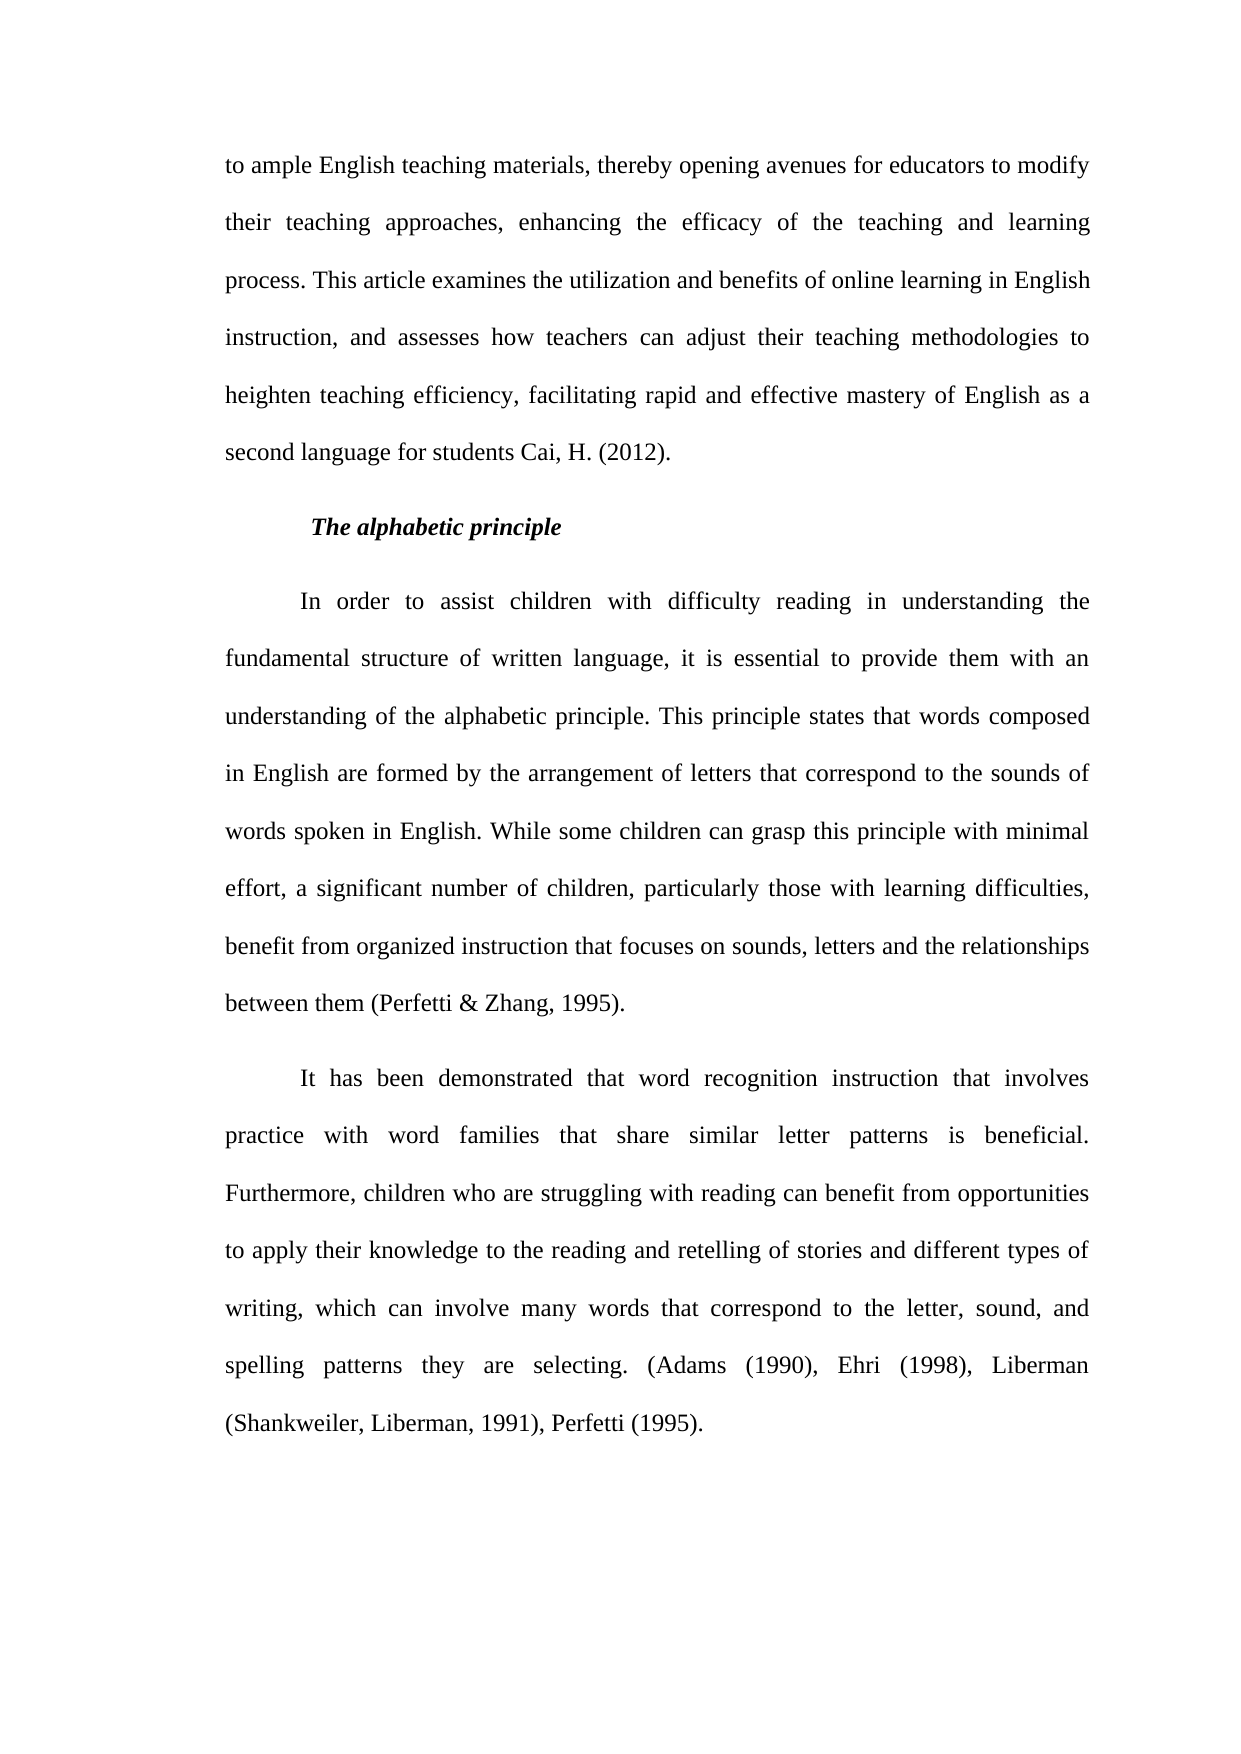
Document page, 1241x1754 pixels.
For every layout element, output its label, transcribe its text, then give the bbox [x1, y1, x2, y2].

text It has been demonstrated that word recognition instruction that involves practice with word families that share similar letter patterns is beneficial. Furthermore, children who are struggling with reading can benefit from opportunities to apply their knowledge to the reading and retelling of stories and different types of writing, which can involve many words that correspond to the letter, sound, and spelling patterns they are selecting. (Adams (1990), Ehri (1998), Liberman (Shankweiler, Liberman, 1991), Perfetti (1995). [225, 1063, 1090, 1436]
text In order to assist children with difficulty reading in understanding the fundamental structure of written language, it is essential to provide them with an understanding of the alphabetic principle. This principle states that words composed in English are formed by the arrangement of letters that correspond to the sounds of words spoken in English. While some children can grasp this principle with minimal effort, a significant number of children, particularly those with learning difficulties, benefit from organized instruction that focuses on sounds, letters and the relationships between them (Perfetti & Zhang, 1995). [225, 586, 1091, 1017]
text to ample English teaching materials, thereby opening avenues for educators to modify their teaching approaches, enhancing the efficacy of the teaching and learning process. This article examines the utilization and benefits of online learning in English instruction, and assesses how teachers can adjust their teaching methodologies to heighten teaching efficiency, facilitating rapid and effective mastery of English as a second language for students Cai, H. (2012). [225, 150, 1091, 466]
subtitle The alphabetic principle [225, 512, 1113, 541]
